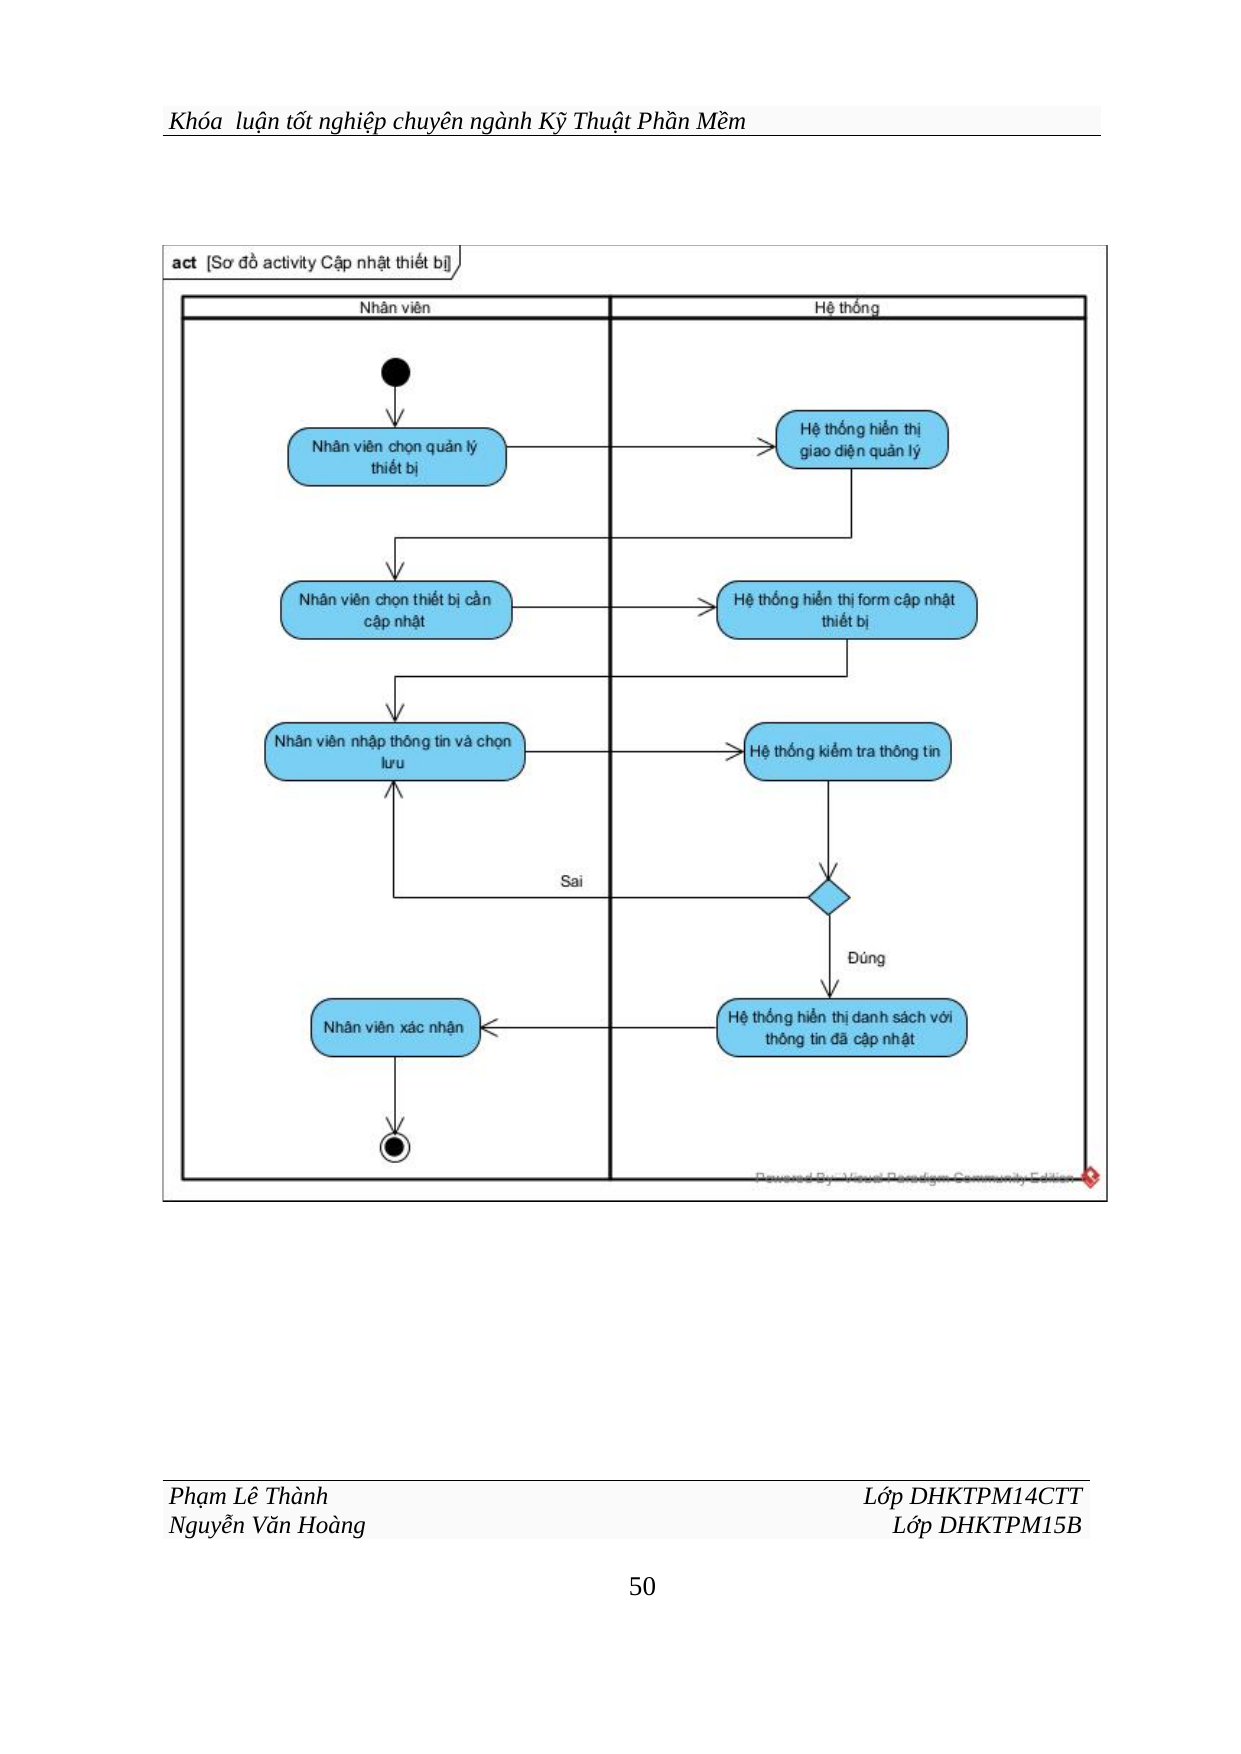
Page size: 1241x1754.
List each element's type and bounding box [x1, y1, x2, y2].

picture [162, 245, 1108, 1202]
